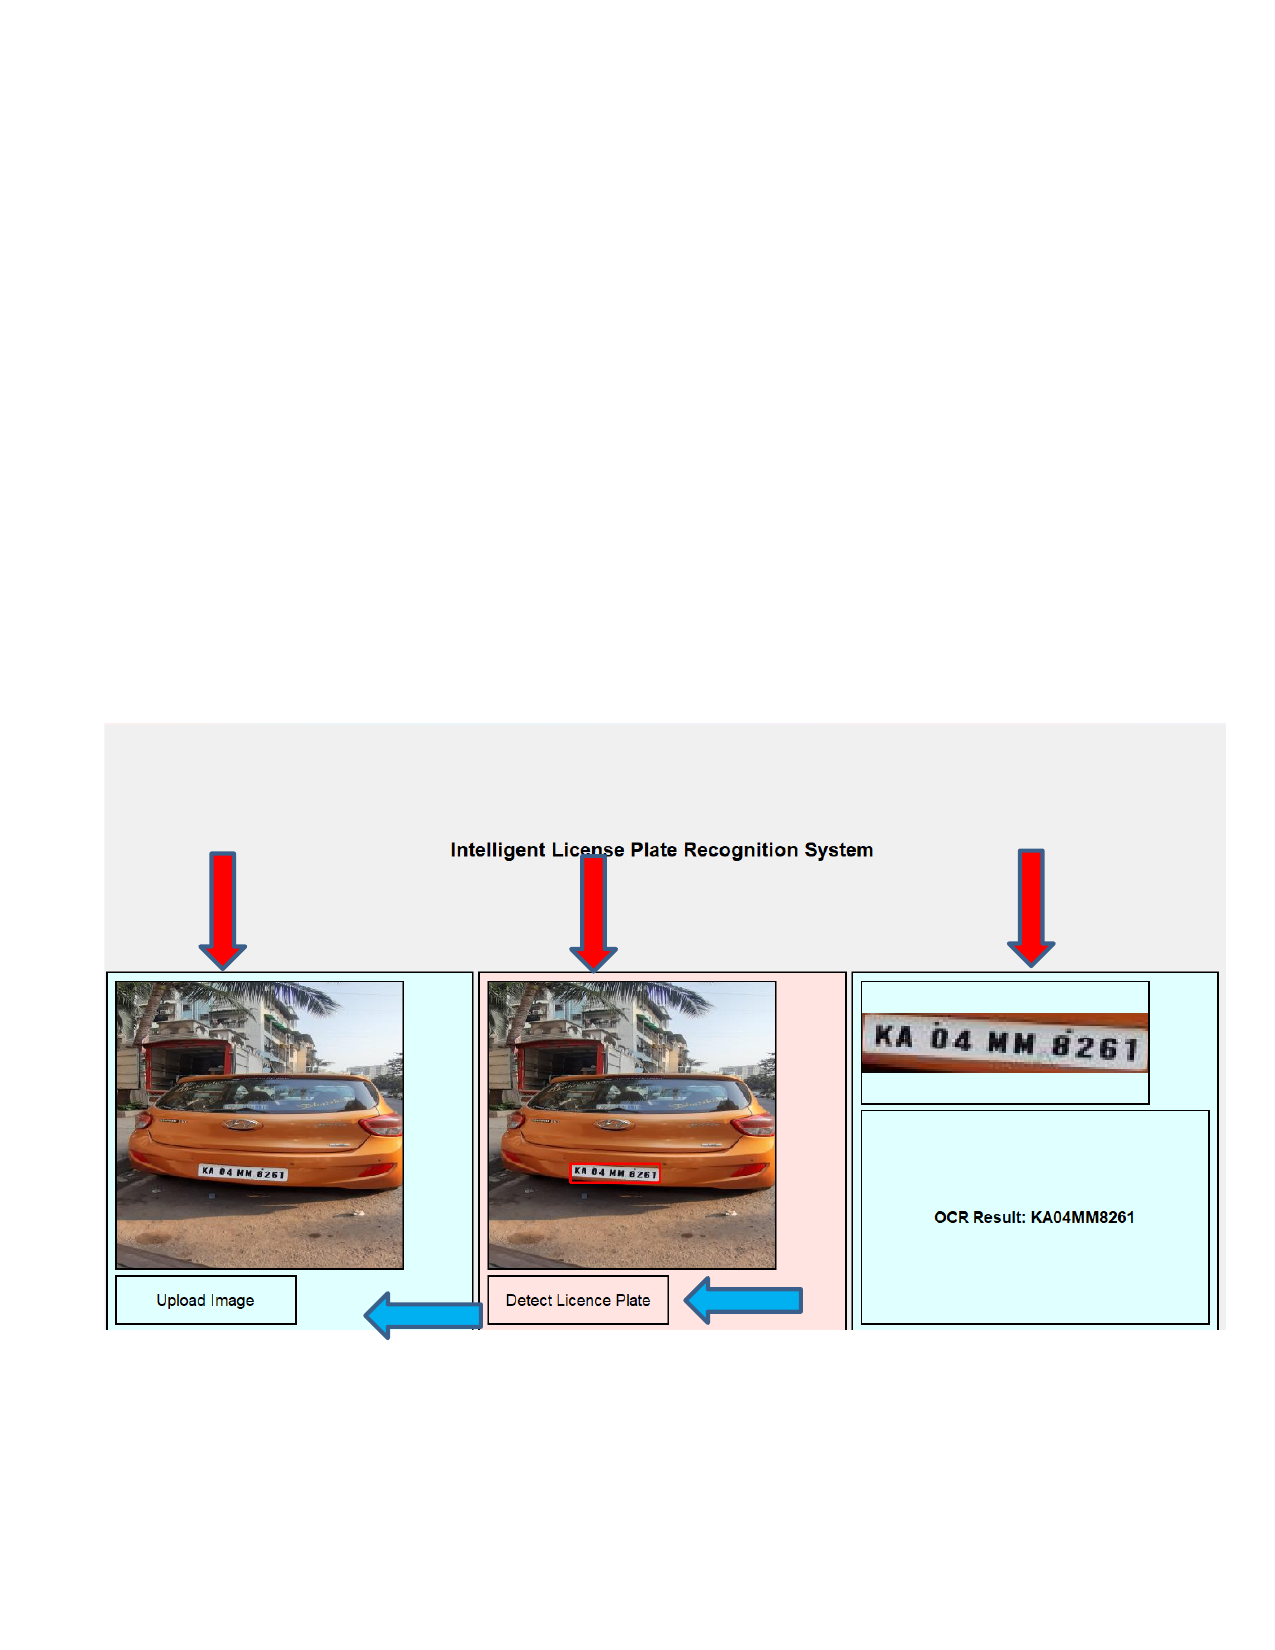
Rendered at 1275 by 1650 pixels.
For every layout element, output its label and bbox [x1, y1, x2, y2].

picture [104, 723, 1226, 1330]
